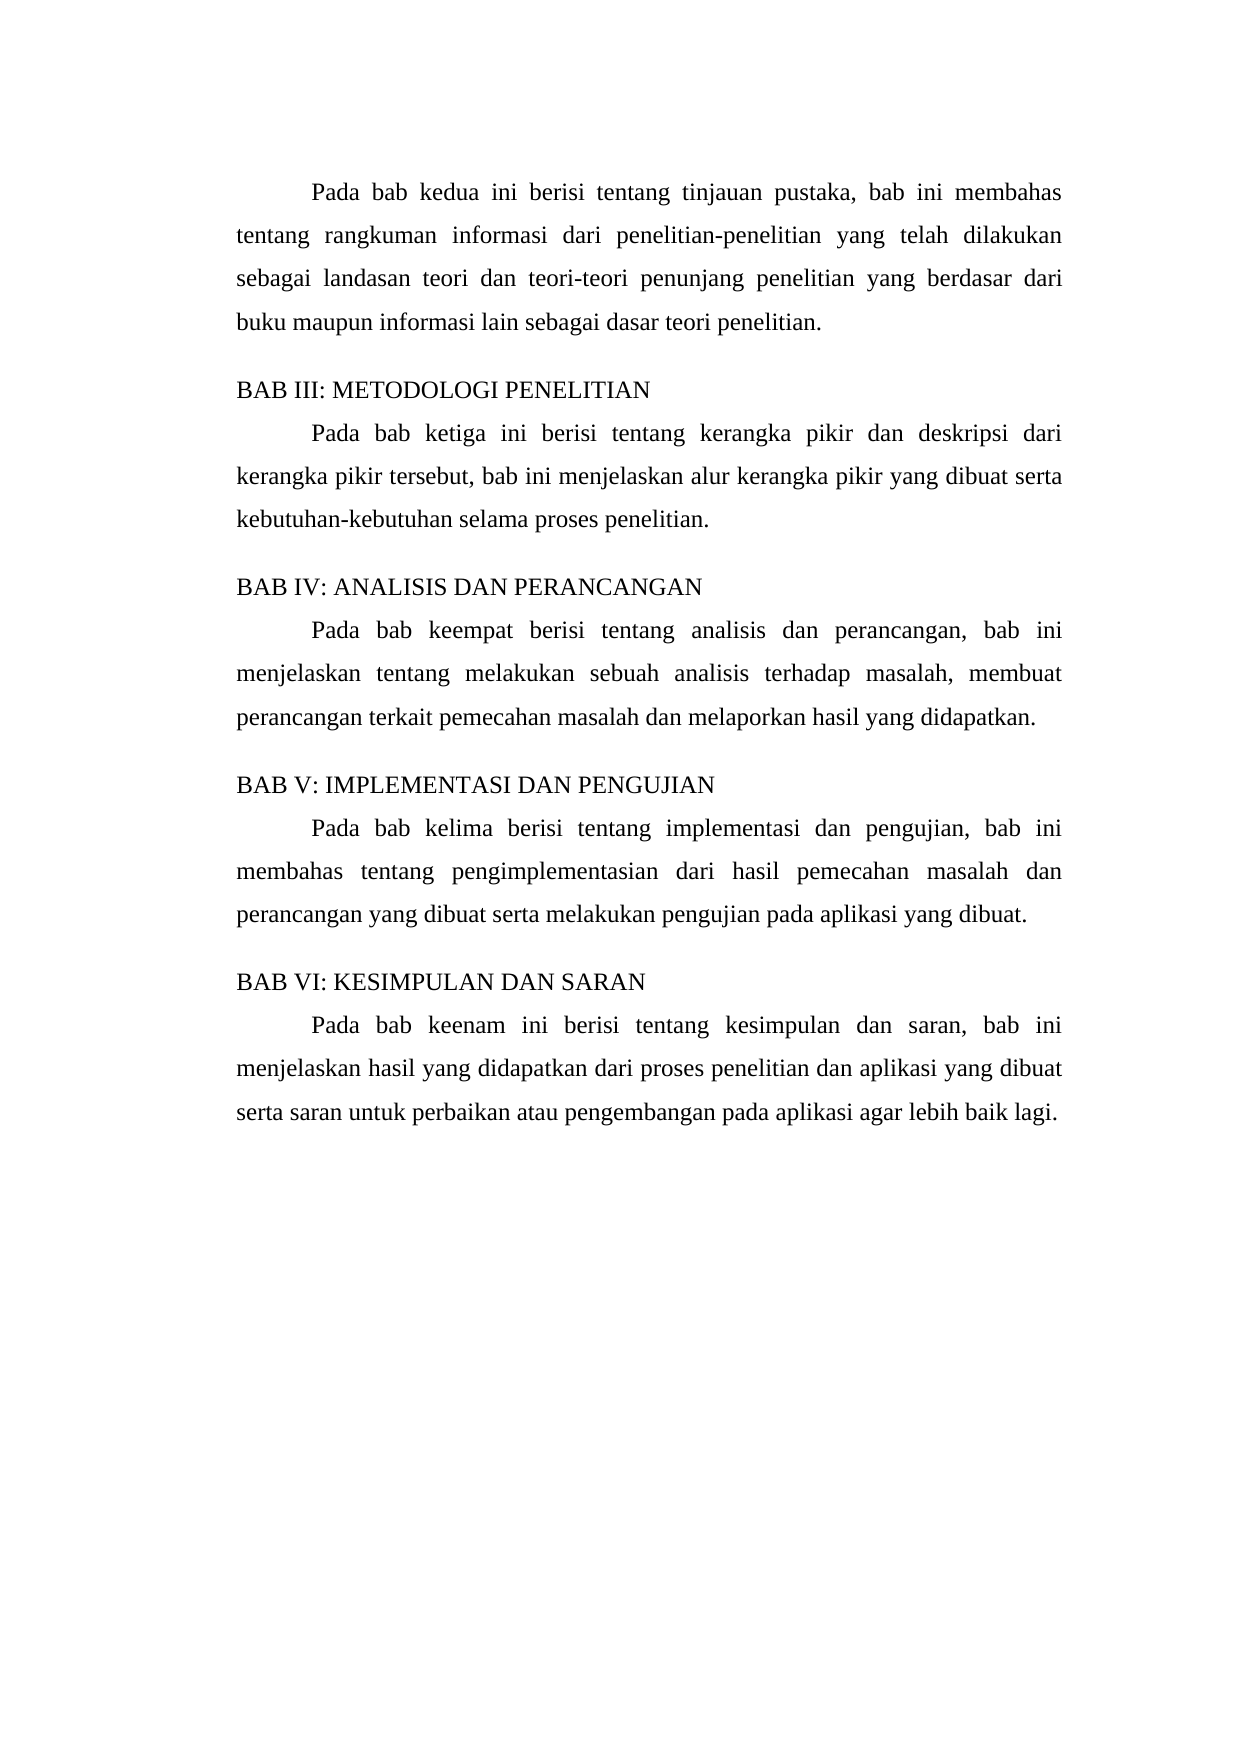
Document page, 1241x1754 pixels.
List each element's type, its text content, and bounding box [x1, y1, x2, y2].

text Pada bab keenam ini berisi tentang kesimpulan dan saran, bab ini menjelaskan hasil yang didapatkan dari proses penelitian dan aplikasi yang dibuat serta saran untuk perbaikan atau pengembangan pada aplikasi agar lebih baik lagi. [236, 1010, 1063, 1125]
text Pada bab ketiga ini berisi tentang kerangka pikir dan deskripsi dari kerangka pikir tersebut, bab ini menjelaskan alur kerangka pikir yang dibuat serta kebutuhan-kebutuhan selama proses penelitian. [236, 418, 1063, 533]
text Pada bab kedua ini berisi tentang tinjauan pustaka, bab ini membahas tentang rangkuman informasi dari penelitian-penelitian yang telah dilakukan sebagai landasan teori dan teori-teori penunjang penelitian yang berdasar dari buku maupun informasi lain sebagai dasar teori penelitian. [236, 177, 1063, 335]
text Pada bab kelima berisi tentang implementasi dan pengujian, bab ini membahas tentang pengimplementasian dari hasil pemecahan masalah dan perancangan yang dibuat serta melakukan pengujian pada aplikasi yang dibuat. [236, 813, 1063, 928]
text BAB V: IMPLEMENTASI DAN PENGUJIAN [236, 770, 1063, 798]
text BAB III: METODOLOGI PENELITIAN [236, 375, 1063, 403]
text BAB IV: ANALISIS DAN PERANCANGAN [236, 572, 1063, 601]
text BAB VI: KESIMPULAN DAN SARAN [236, 967, 1063, 996]
text Pada bab keempat berisi tentang analisis dan perancangan, bab ini menjelaskan tentang melakukan sebuah analisis terhadap masalah, membuat perancangan terkait pemecahan masalah dan melaporkan hasil yang didapatkan. [236, 615, 1063, 730]
